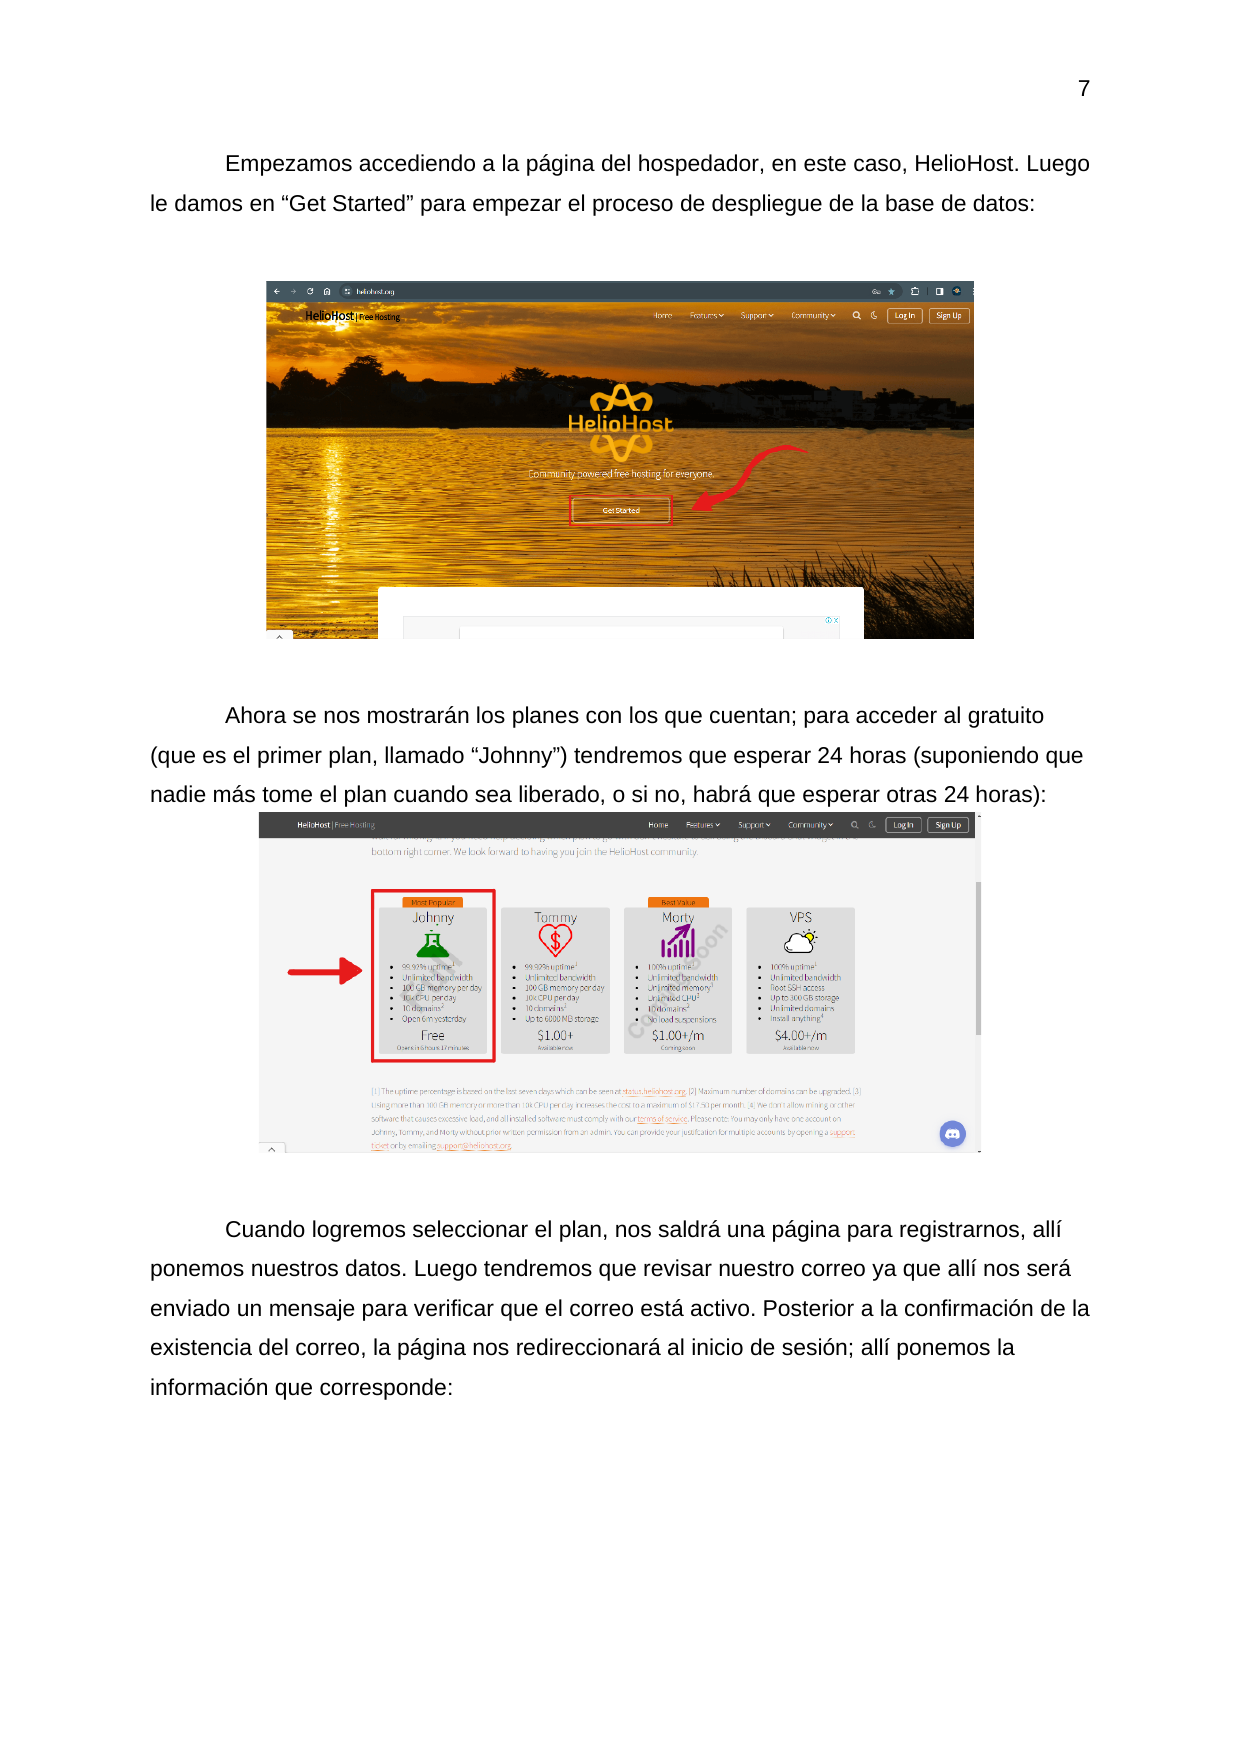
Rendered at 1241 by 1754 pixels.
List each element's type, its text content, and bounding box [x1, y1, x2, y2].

picture [258, 812, 982, 1153]
picture [266, 281, 974, 639]
text Empezamos accediendo a la página del hospedador, en este caso, HelioHost. Luego le damos en “Get Started” para empezar el proceso de despliegue de la base de datos: [150, 150, 1090, 216]
